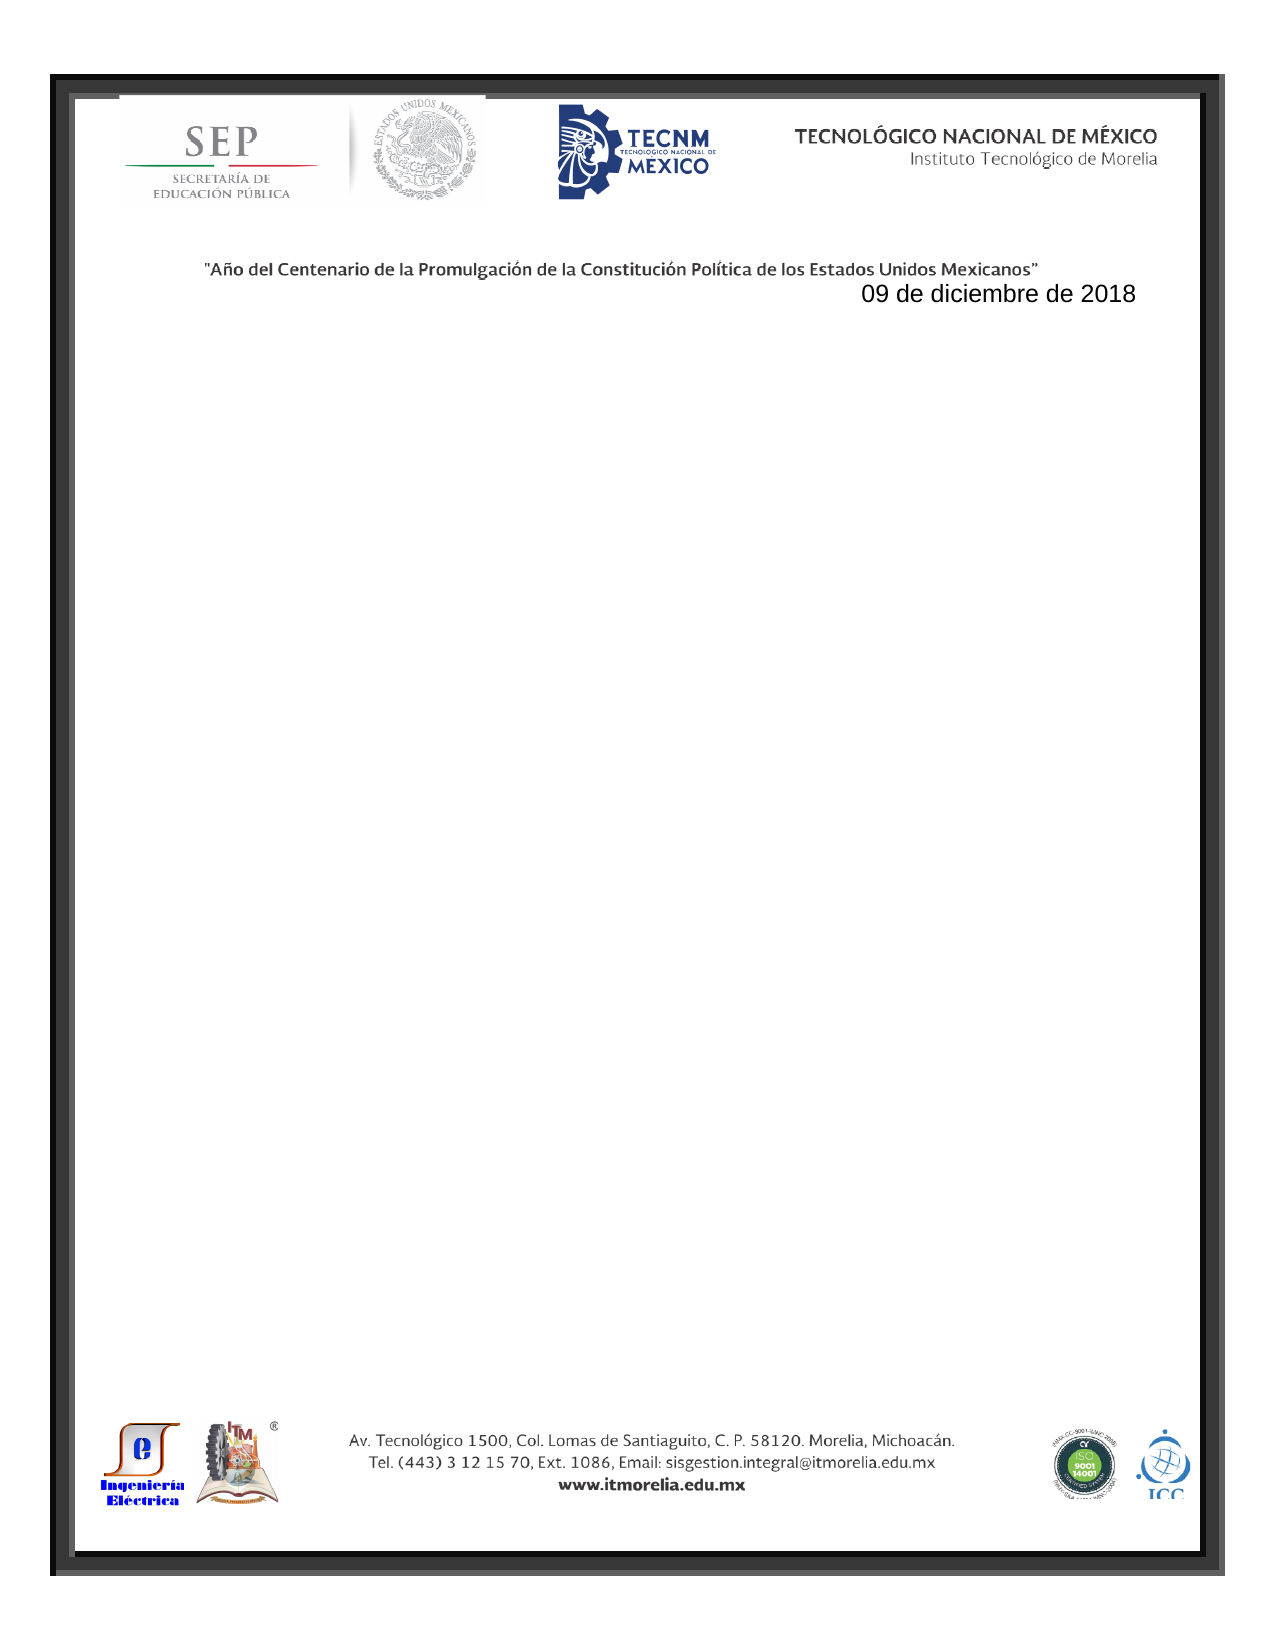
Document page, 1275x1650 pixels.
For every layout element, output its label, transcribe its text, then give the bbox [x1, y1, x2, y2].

picture [100, 1423, 184, 1508]
text 09 de diciembre de 2018 [118, 142, 1157, 308]
picture [196, 1421, 279, 1504]
picture [334, 1423, 1195, 1504]
picture [119, 95, 1157, 280]
